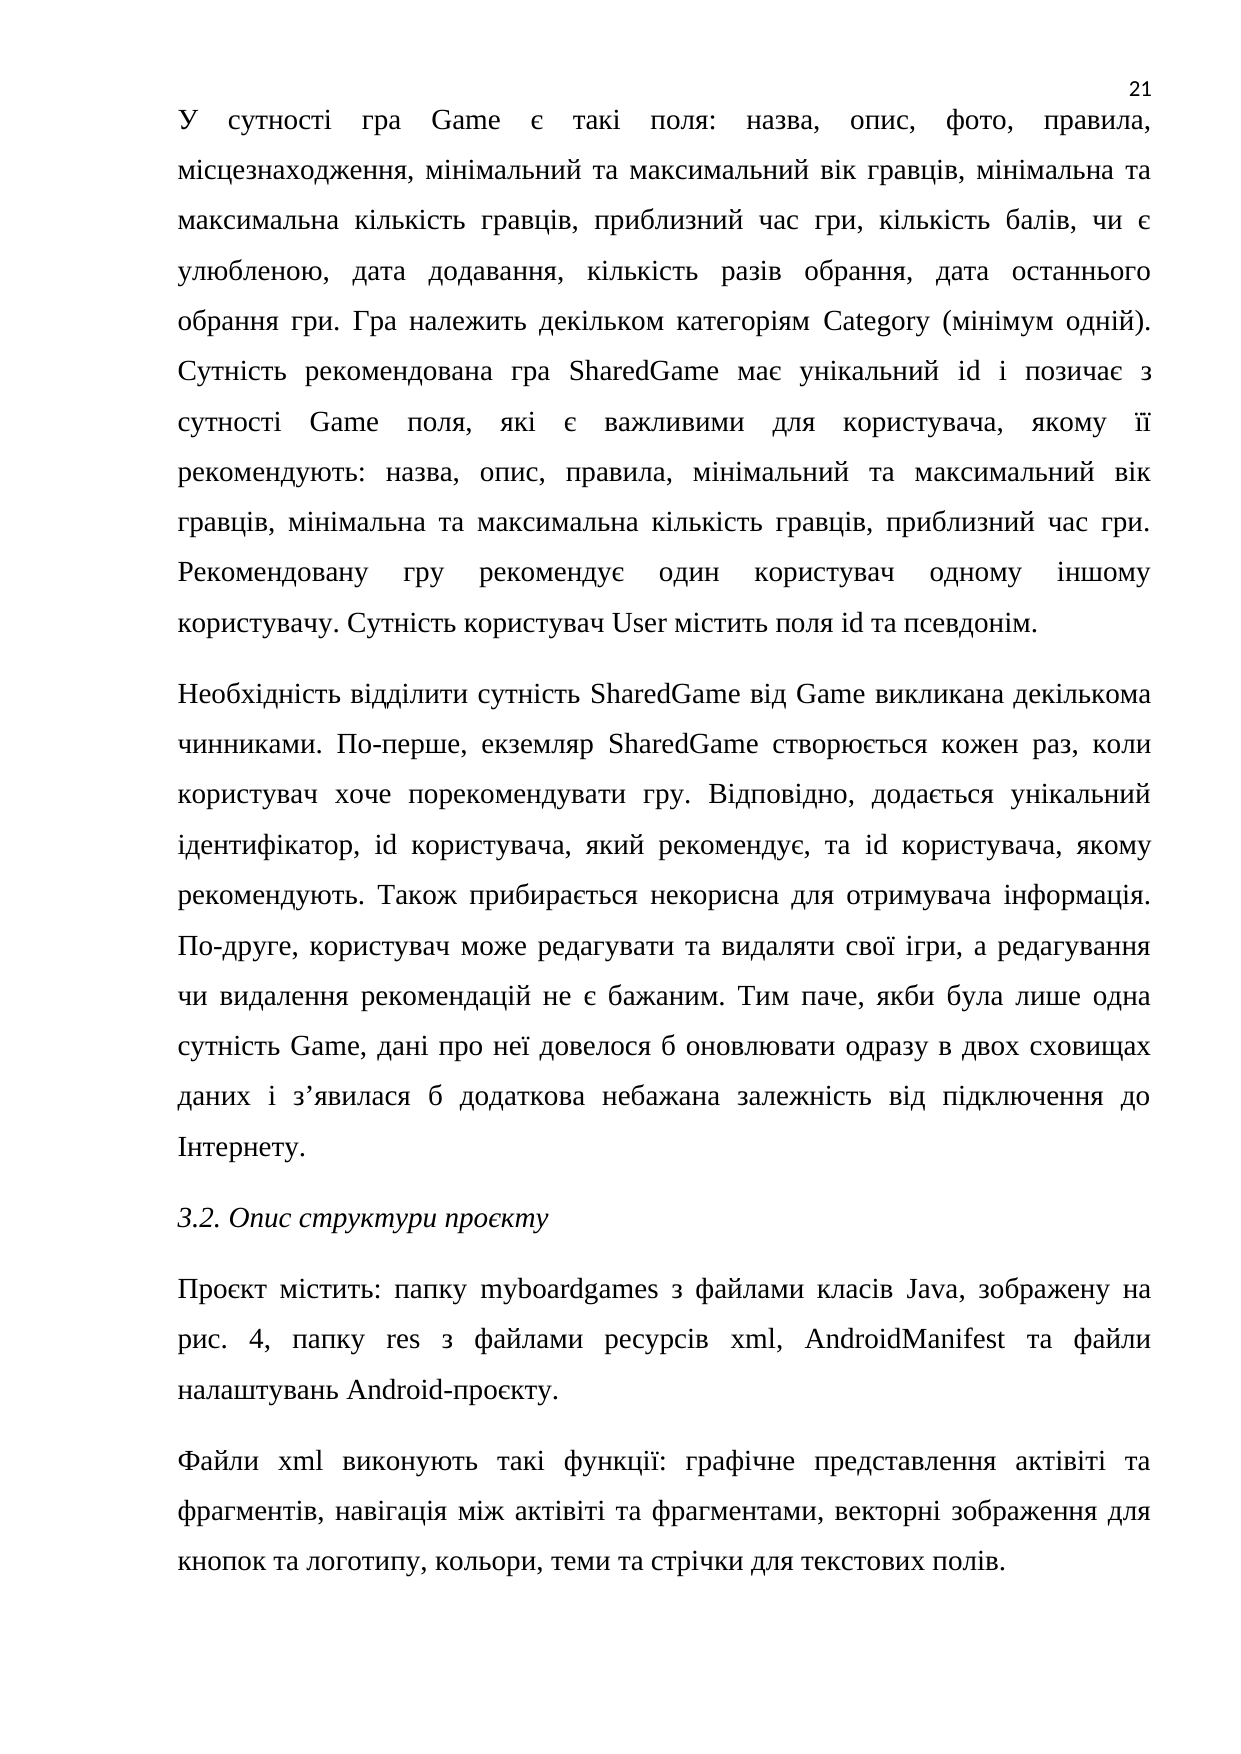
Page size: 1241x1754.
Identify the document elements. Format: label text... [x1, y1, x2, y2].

text Необхідність відділити сутність SharedGame від Game викликана декількома чинниками. По-перше, екземляр SharedGame створюється кожен раз, коли користувач хоче порекомендувати гру. Відповідно, додається унікальний ідентифікатор, id користувача, який рекомендує, та id користувача, якому рекомендують. Також прибирається некорисна для отримувача інформація. По-друге, користувач може редагувати та видаляти свої ігри, а редагування чи видалення рекомендацій не є бажаним. Тим паче, якби була лише одна сутність Game, дані про неї довелося б оновлювати одразу в двох сховищах даних і з’явилася б додаткова небажана залежність від підключення до Інтернету. [177, 676, 1152, 1162]
text Файли xml виконують такі функції: графічне представлення актівіті та фрагментів, навігація між актівіті та фрагментами, векторні зображення для кнопок та логотипу, кольори, теми та стрічки для текстових полів. [177, 1443, 1152, 1577]
text Проєкт містить: папку myboardgames з файлами класів Java, зображену на рис. 4, папку res з файлами ресурсів xml, AndroidManifest та файли налаштувань Android-проєкту. [177, 1271, 1152, 1405]
text У сутності гра Game є такі поля: назва, опис, фото, правила, місцезнаходження, мінімальний та максимальний вік гравців, мінімальна та максимальна кількість гравців, приблизний час гри, кількість балів, чи є улюбленою, дата додавання, кількість разів обрання, дата останнього обрання гри. Гра належить декільком категоріям Category (мінімум одній). Сутність рекомендована гра SharedGame має унікальний id і позичає з сутності Game поля, які є важливими для користувача, якому її рекомендують: назва, опис, правила, мінімальний та максимальний вік гравців, мінімальна та максимальна кількість гравців, приблизний час гри. Рекомендовану гру рекомендує один користувач одному іншому користувачу. Сутність користувач User містить поля id та псевдонім. [177, 102, 1152, 638]
list 3.2. Опис структури проєкту [177, 1200, 1152, 1233]
